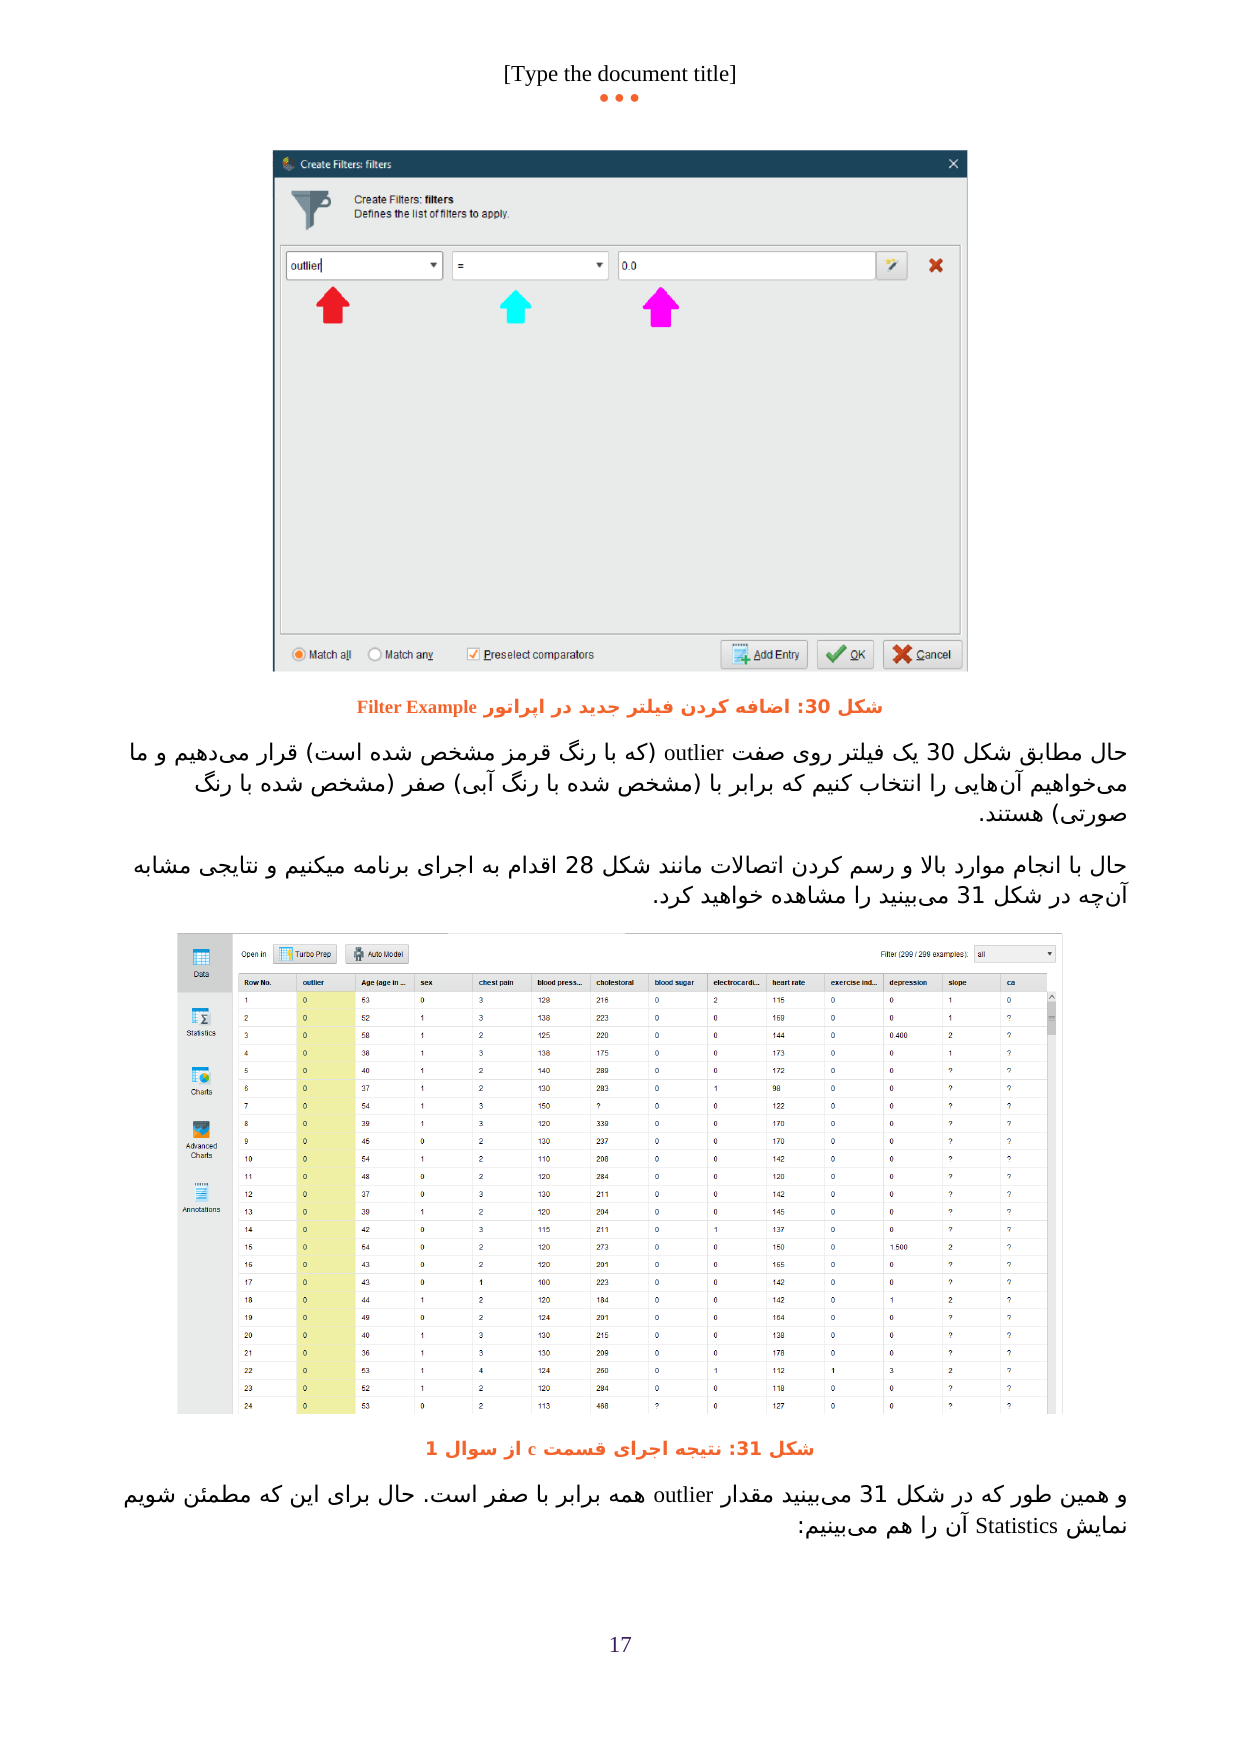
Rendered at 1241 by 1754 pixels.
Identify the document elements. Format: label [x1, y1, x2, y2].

picture [177, 933, 1063, 1414]
picture [272, 150, 968, 672]
